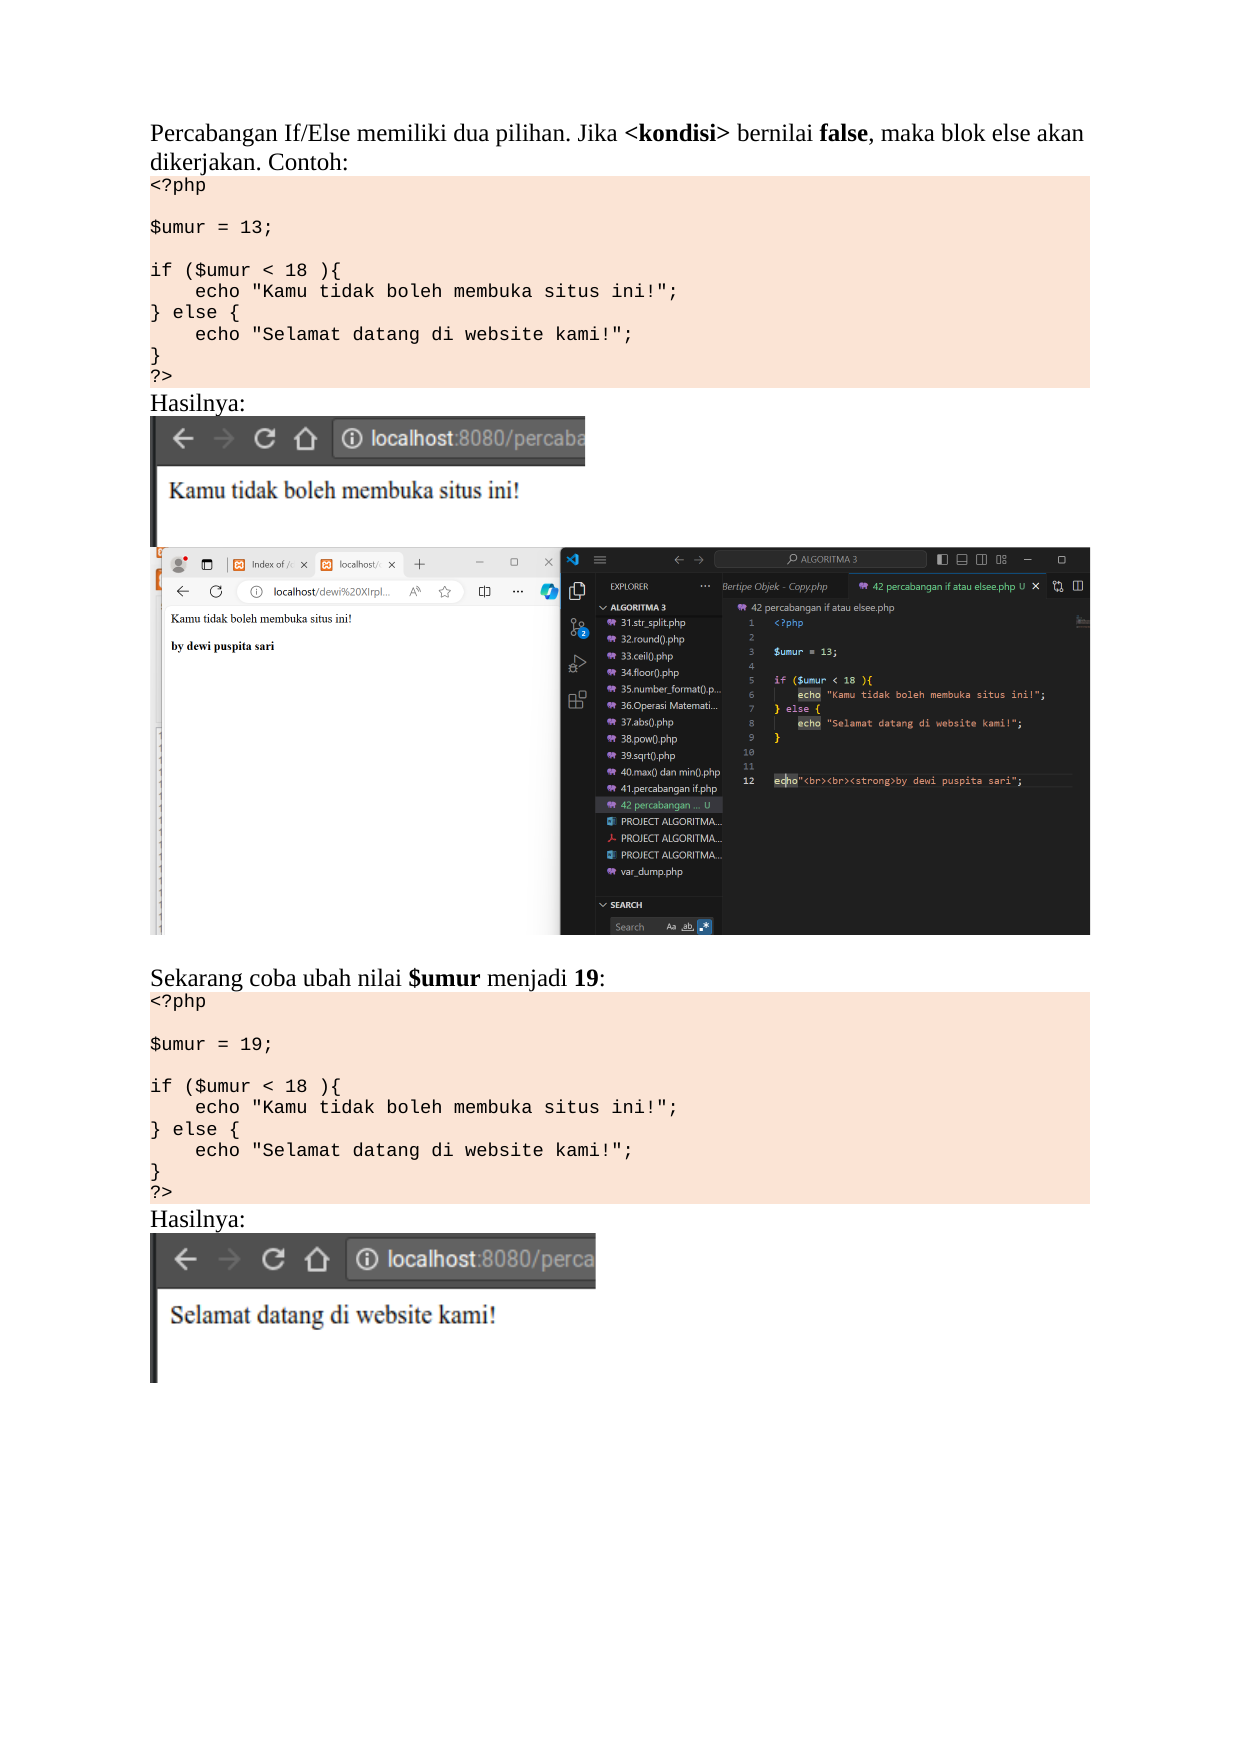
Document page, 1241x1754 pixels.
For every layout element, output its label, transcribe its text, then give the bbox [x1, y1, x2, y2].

text if ($umur < 18 ){ [150, 261, 1090, 282]
text } [150, 1162, 1090, 1183]
text Percabangan If/Else memiliki dua pilihan. Jika <kondisi> bernilai false, maka blok else akan dikerjakan. Contoh: [150, 118, 1090, 176]
text ?> [150, 367, 1090, 388]
text <?php [150, 176, 1090, 197]
text $umur = 19; [150, 1034, 1090, 1056]
text if ($umur < 18 ){ [150, 1077, 1090, 1098]
text echo "Selamat datang di website kami!"; [150, 1141, 1090, 1162]
text } else { [150, 303, 1090, 324]
text echo "Selamat datang di website kami!"; [150, 324, 1090, 346]
text <?php [150, 992, 1090, 1013]
text echo "Kamu tidak boleh membuka situs ini!"; [150, 282, 1090, 303]
text ?> [150, 1183, 1090, 1204]
text } [150, 346, 1090, 367]
text } else { [150, 1119, 1090, 1141]
picture [150, 416, 1091, 935]
text Hasilnya: [150, 1204, 1090, 1233]
text Sekarang coba ubah nilai $umur menjadi 19: [150, 963, 1090, 992]
text Hasilnya: [150, 388, 1090, 417]
text echo "Kamu tidak boleh membuka situs ini!"; [150, 1098, 1090, 1119]
text $umur = 13; [150, 218, 1090, 239]
picture [150, 1233, 596, 1383]
